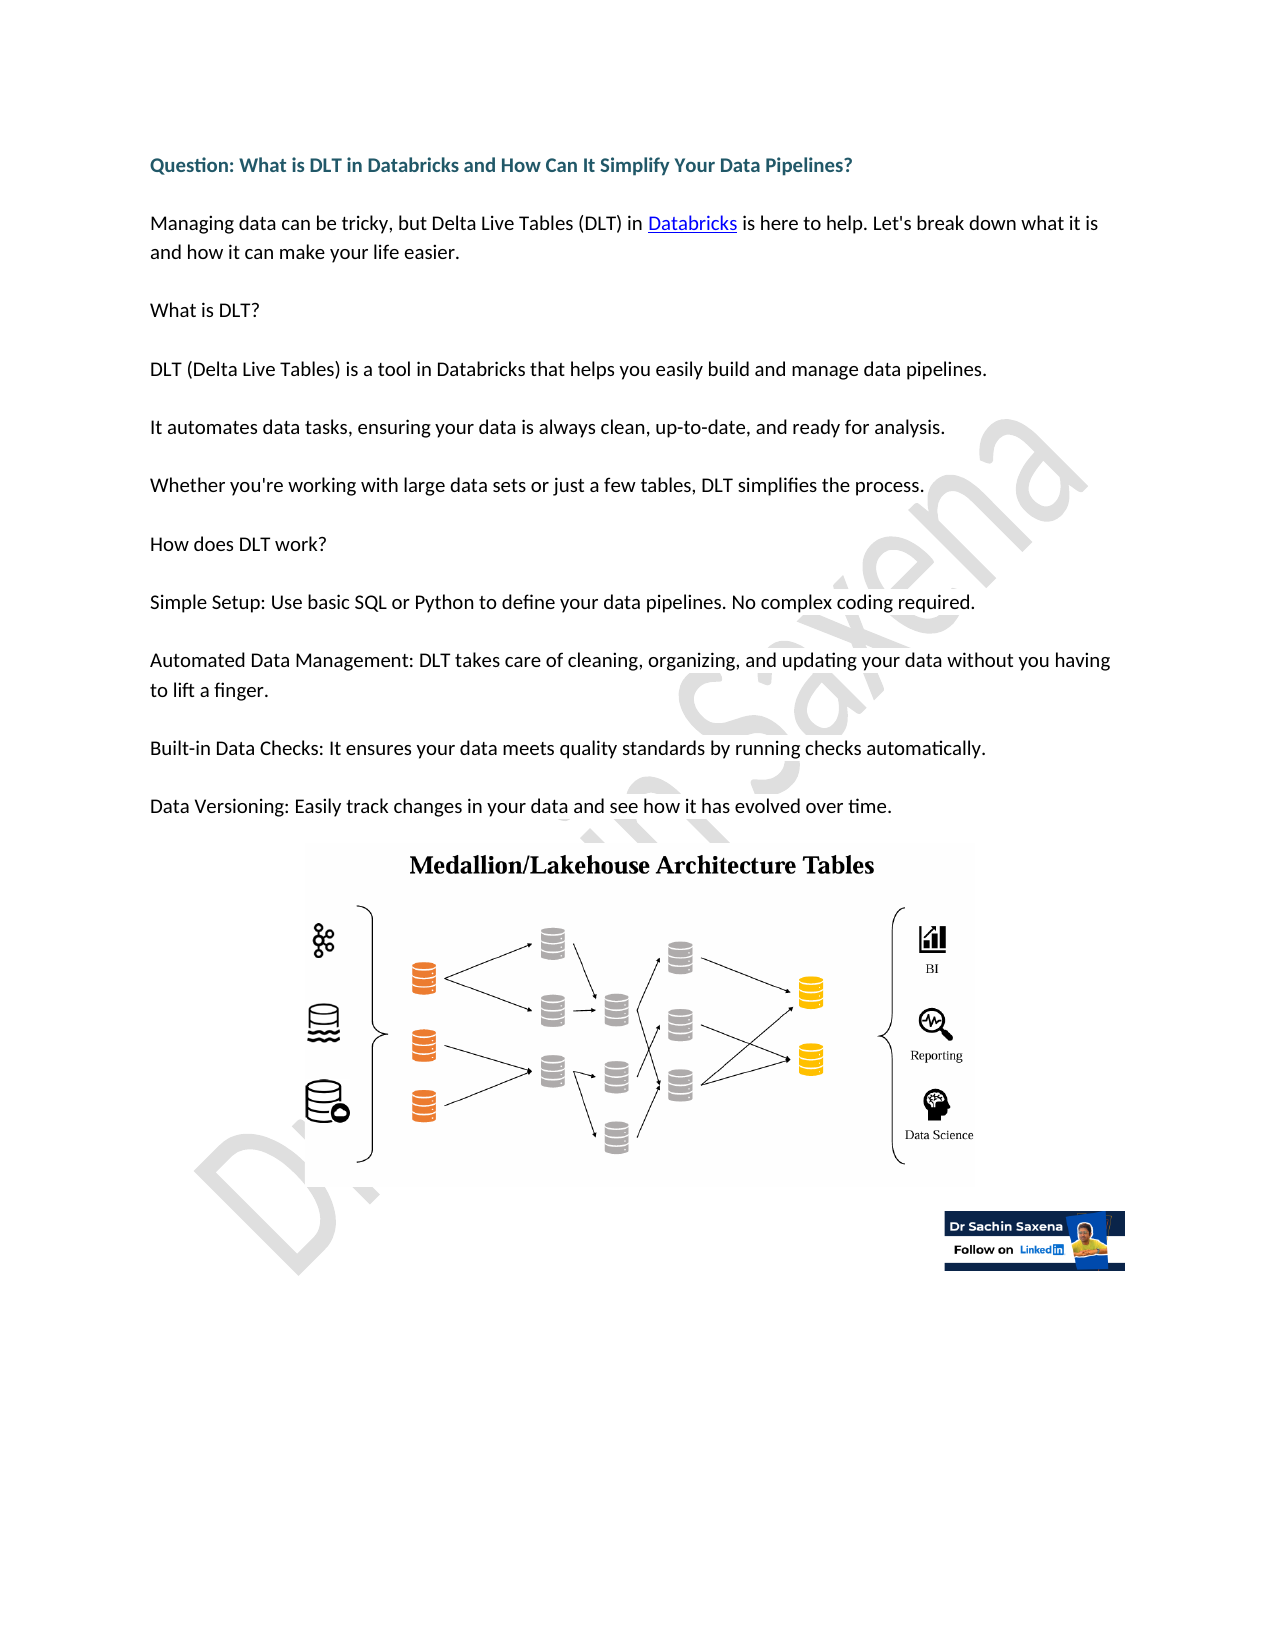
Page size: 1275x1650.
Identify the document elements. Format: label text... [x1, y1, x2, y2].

text Question: What is DLT in Databricks and How Can It Simplify Your Data Pipelines? Managing data can be tricky, but Delta Live Tables (DLT) in Databricks is here to help. Let's break down what it is and how it can make your life easier. What is DLT? DLT (Delta Live Tables) is a tool in Databricks that helps you easily build and manage data pipelines. It automates data tasks, ensuring your data is always clean, up-to-date, and ready for analysis. Whether you're working with large data sets or just a few tables, DLT simplifies the process. How does DLT work? Simple Setup: Use basic SQL or Python to define your data pipelines. No complex coding required. Automated Data Management: DLT takes care of cleaning, organizing, and updating your data without you having to lift a finger. Built-in Data Checks: It ensures your data meets quality standards by running checks automatically. Data Versioning: Easily track changes in your data and see how it has evolved over time. [150, 152, 1125, 819]
picture [304, 843, 975, 1187]
picture [944, 1211, 1125, 1271]
